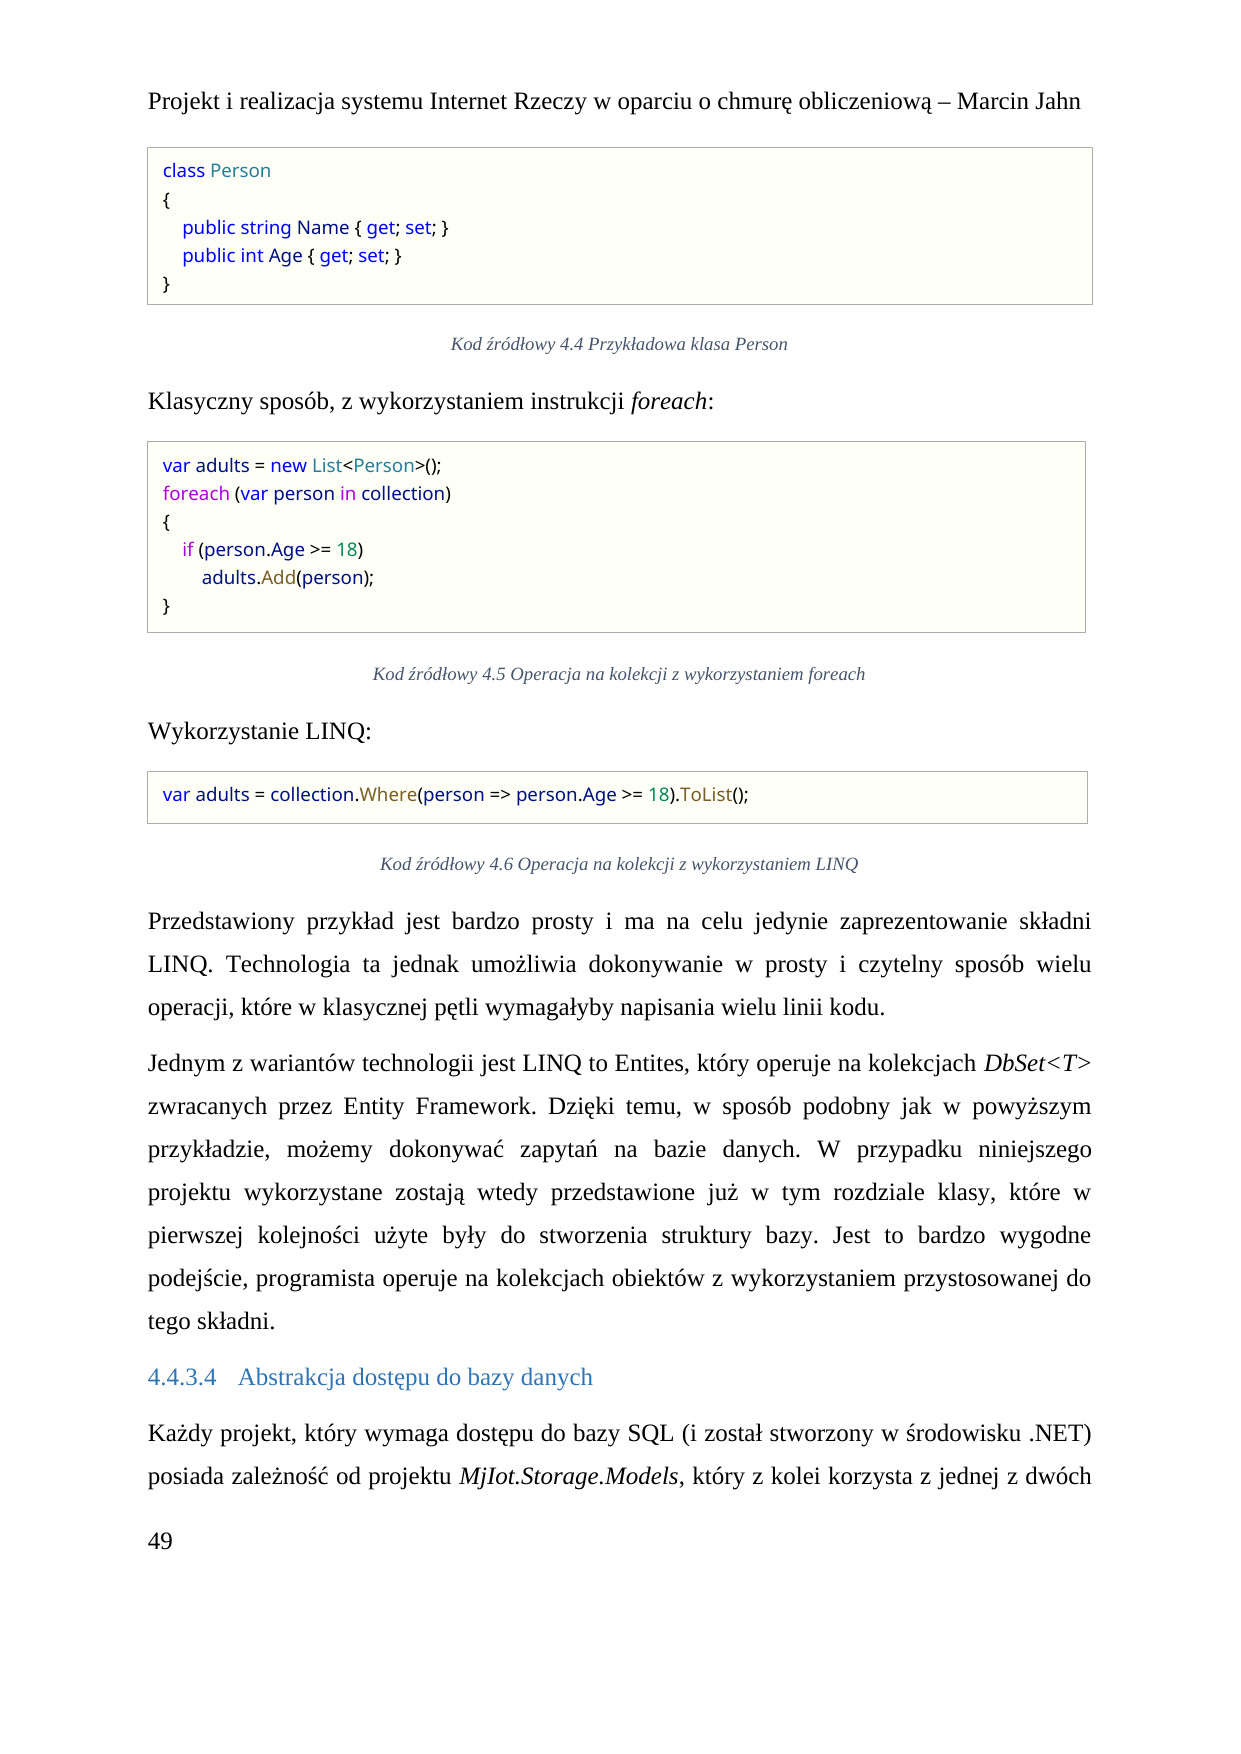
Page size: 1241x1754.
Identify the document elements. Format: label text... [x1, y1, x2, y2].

text Kod źródłowy . Przykładowa klasa Person [148, 333, 1093, 354]
text Kod źródłowy . Operacja na kolekcji z wykorzystaniem LINQ [148, 853, 1093, 874]
text Kod źródłowy . Operacja na kolekcji z wykorzystaniem foreach [148, 663, 1093, 684]
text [148, 1418, 1093, 1489]
subtitle Abstrakcja dostępu do bazy danych [148, 1362, 1093, 1391]
text Jednym z wariantów technologii jest LINQ to Entites, który operuje na kolekcjach DbSet<T> zwracanych przez Entity Framework. Dzięki temu, w sposób podobny jak w powyższym przykładzie, możemy dokonywać zapytań na bazie danych. W przypadku niniejszego projektu wykorzystane zostają wtedy przedstawione już w tym rozdziale klasy, które w pierwszej kolejności użyte były do stworzenia struktury bazy. Jest to bardzo wygodne podejście, programista operuje na kolekcjach obiektów z wykorzystaniem przystosowanej do tego składni. [148, 1048, 1093, 1335]
text Przedstawiony przykład jest bardzo prosty i ma na celu jedynie zaprezentowanie składni LINQ. Technologia ta jednak umożliwia dokonywanie w prosty i czytelny sposób wielu operacji, które w klasycznej pętli wymagałyby napisania wielu linii kodu. [148, 906, 1093, 1021]
text Klasyczny sposób, z wykorzystaniem instrukcji foreach: [148, 386, 1093, 415]
text Wykorzystanie LINQ: [148, 716, 1093, 744]
